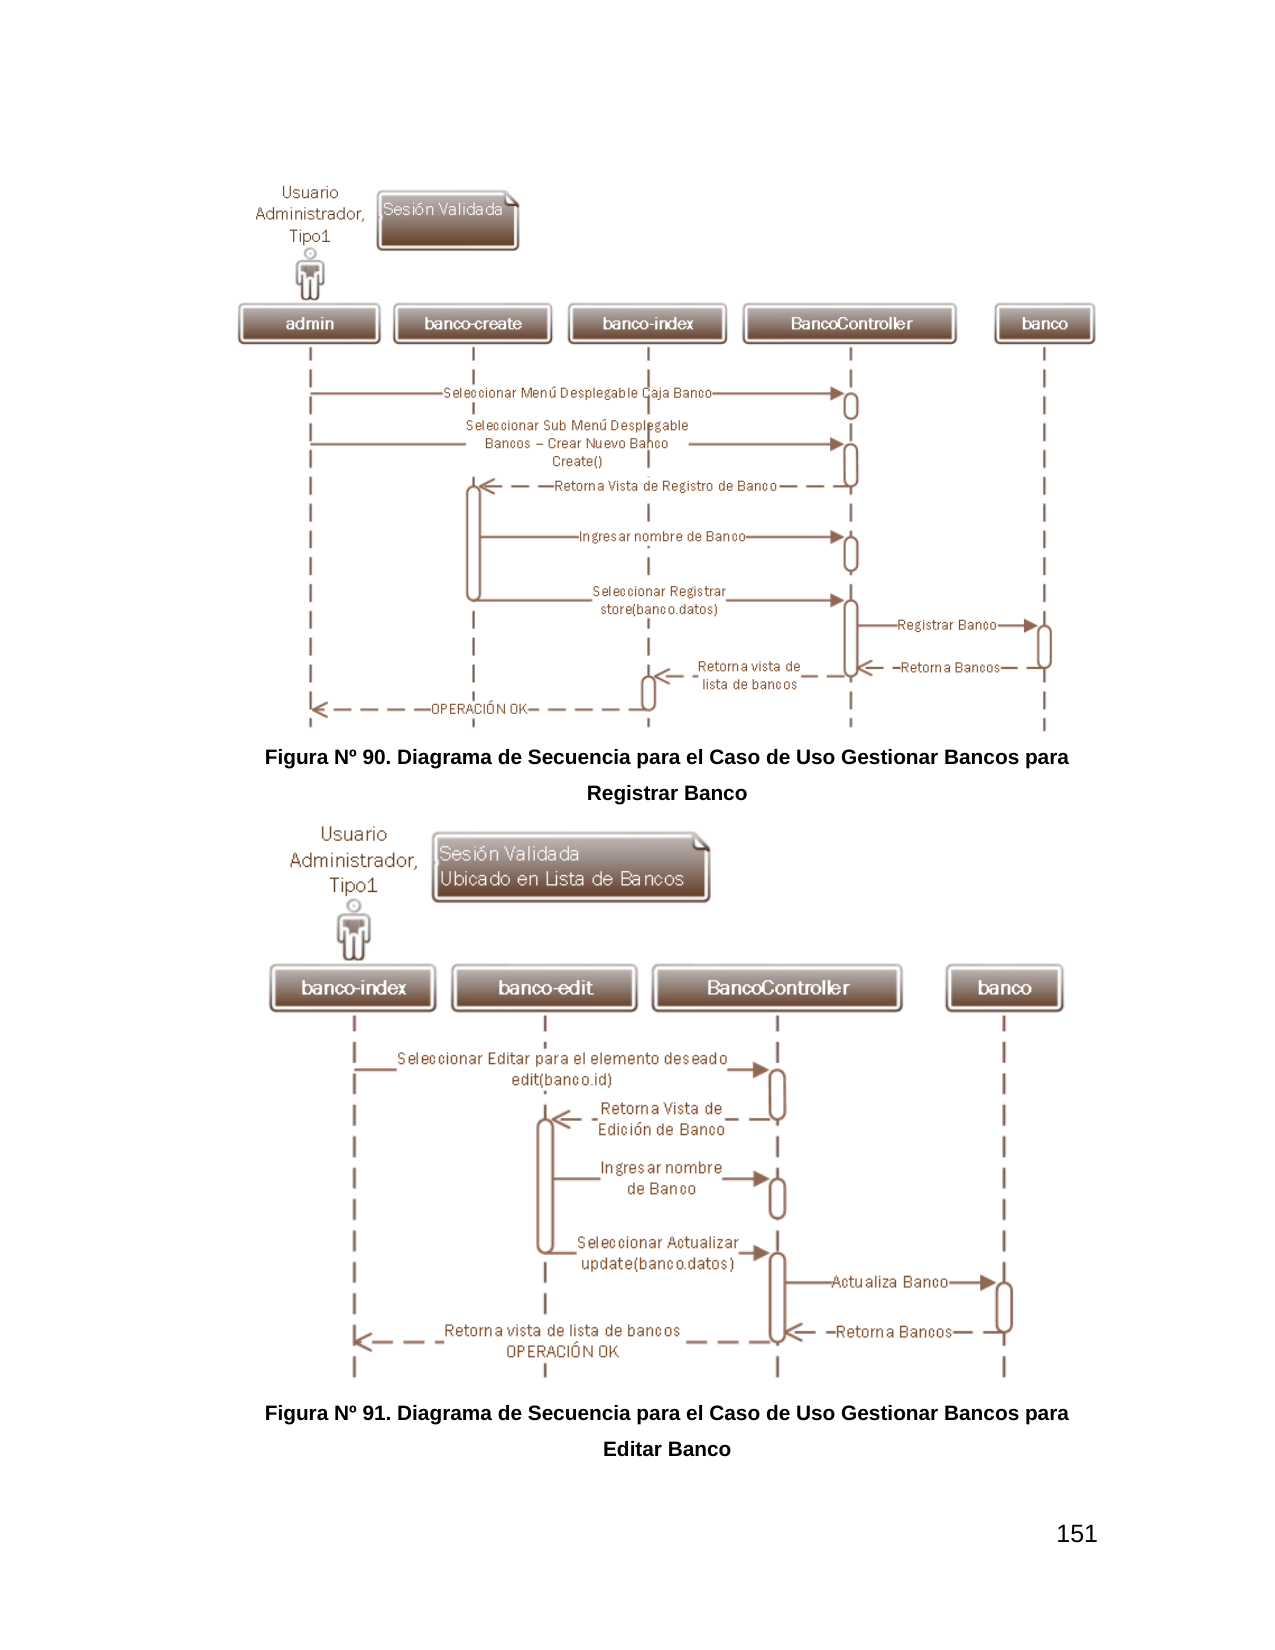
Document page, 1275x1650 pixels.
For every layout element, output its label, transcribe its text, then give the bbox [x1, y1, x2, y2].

text Figura Nº 91. Diagrama de Secuencia para el Caso de Uso Gestionar Bancos para Editar Banco [236, 1401, 1098, 1461]
picture [236, 177, 1098, 733]
text Figura Nº 90. Diagrama de Secuencia para el Caso de Uso Gestionar Bancos para Registrar Banco [236, 745, 1098, 805]
picture [267, 816, 1067, 1389]
